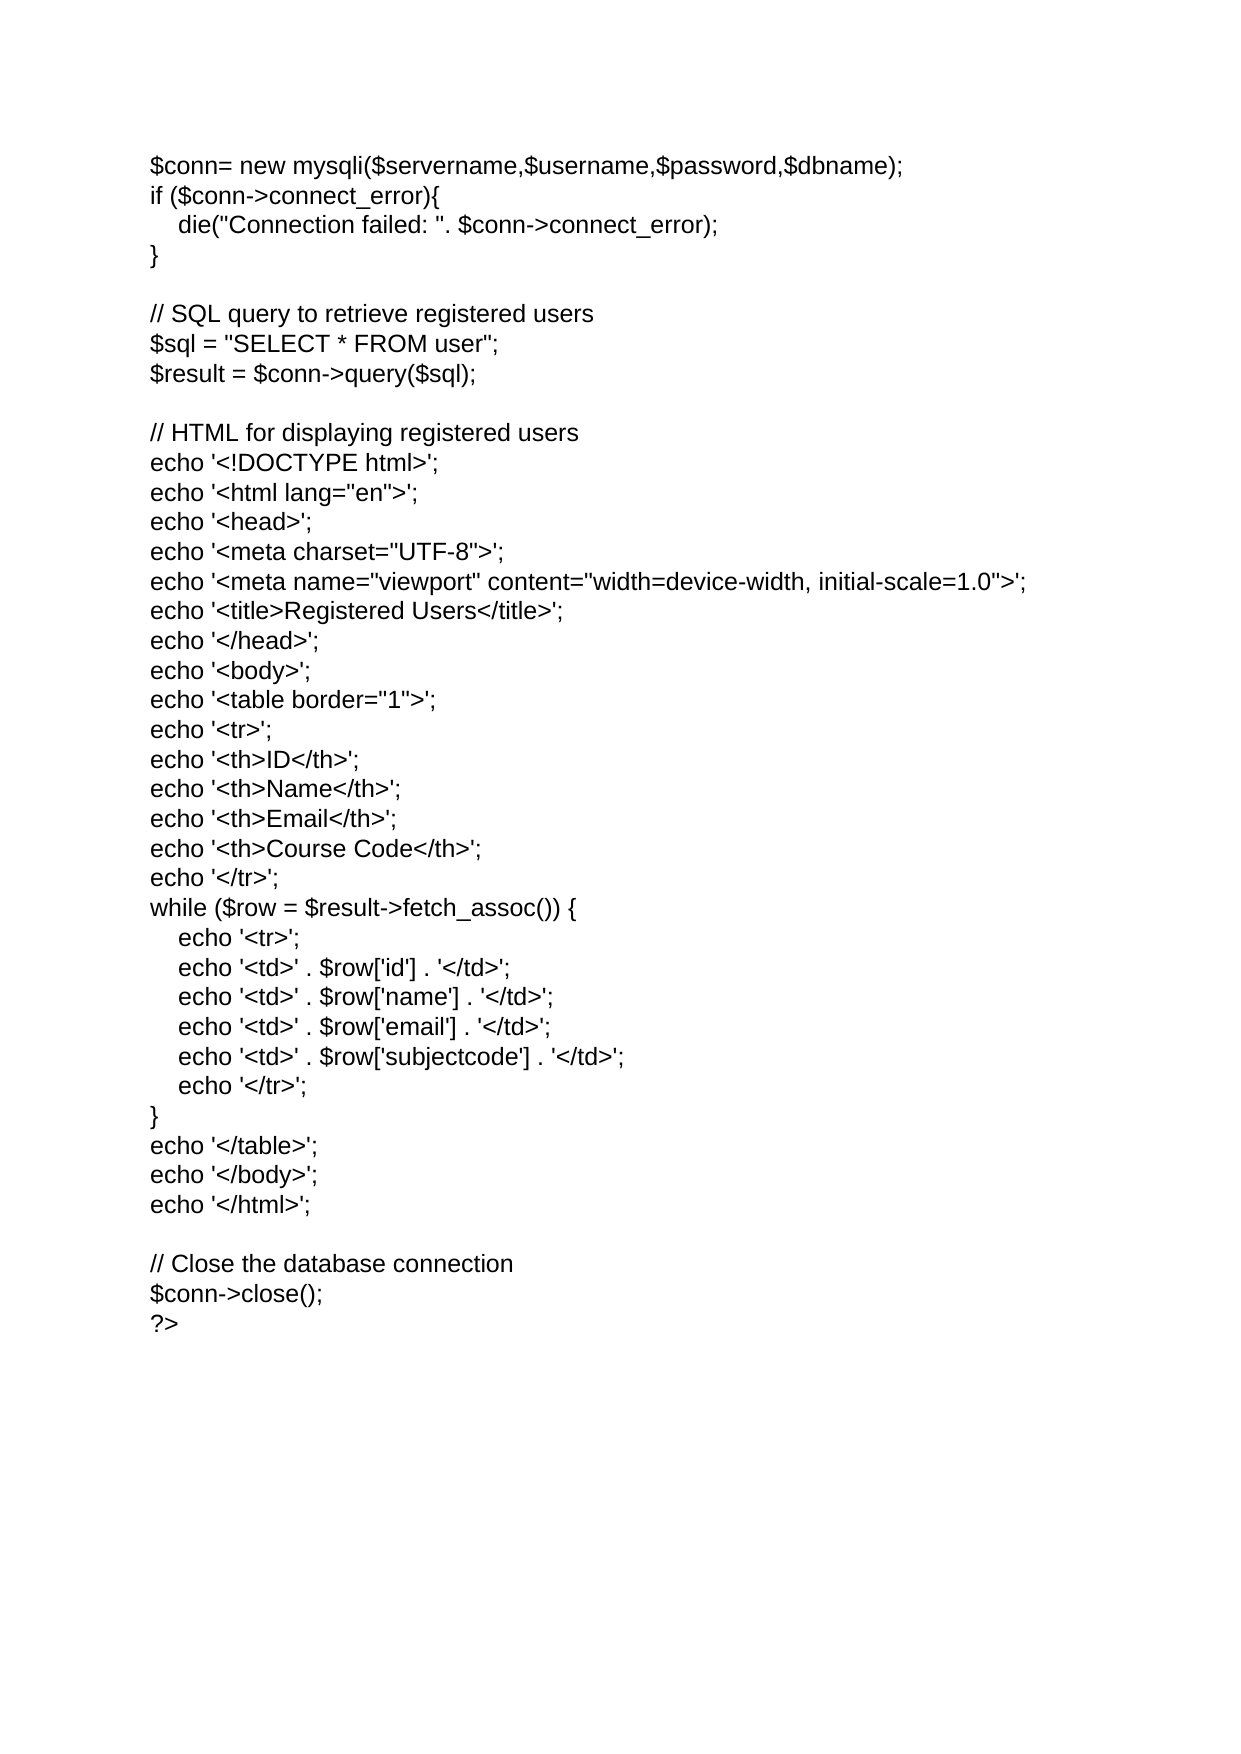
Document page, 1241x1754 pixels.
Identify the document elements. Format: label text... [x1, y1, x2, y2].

text echo '</table>'; [150, 1130, 1090, 1159]
text echo '<th>Course Code</th>'; [150, 833, 1090, 862]
text echo '<html lang="en">'; [150, 477, 1090, 506]
text $conn->close(); [150, 1278, 1090, 1308]
text } [150, 1100, 1090, 1130]
text $result = $conn->query($sql); [150, 358, 1090, 387]
text echo '<head>'; [150, 506, 1090, 536]
text echo '</body>'; [150, 1159, 1090, 1189]
text echo '<meta charset="UTF-8">'; [150, 536, 1090, 566]
text echo '<td>' . $row['email'] . '</td>'; [150, 1011, 1090, 1041]
text // HTML for displaying registered users [150, 417, 1090, 447]
text ?> [150, 1308, 1090, 1337]
text echo '<th>ID</th>'; [150, 744, 1090, 773]
text echo '<th>Name</th>'; [150, 773, 1090, 803]
text echo '<table border="1">'; [150, 684, 1090, 714]
text while ($row = $result->fetch_assoc()) { [150, 892, 1090, 922]
text echo '</html>'; [150, 1189, 1090, 1219]
text echo '<td>' . $row['subjectcode'] . '</td>'; [150, 1041, 1090, 1070]
text echo '<title>Registered Users</title>'; [150, 595, 1090, 625]
text // SQL query to retrieve registered users [150, 298, 1090, 328]
text $conn= new mysqli($servername,$username,$password,$dbname); [150, 150, 1090, 180]
text echo '</head>'; [150, 625, 1090, 655]
text echo '<tr>'; [150, 922, 1090, 952]
text echo '<tr>'; [150, 714, 1090, 744]
text echo '<td>' . $row['id'] . '</td>'; [150, 952, 1090, 981]
text echo '<meta name="viewport" content="width=device-width, initial-scale=1.0">'; [150, 566, 1090, 595]
text echo '<td>' . $row['name'] . '</td>'; [150, 981, 1090, 1011]
text echo '</tr>'; [150, 1070, 1090, 1100]
text $sql = "SELECT * FROM user"; [150, 328, 1090, 358]
text echo '<!DOCTYPE html>'; [150, 447, 1090, 477]
text echo '</tr>'; [150, 862, 1090, 892]
text echo '<body>'; [150, 655, 1090, 684]
text if ($conn->connect_error){ [150, 180, 1090, 209]
text echo '<th>Email</th>'; [150, 803, 1090, 833]
text } [150, 239, 1090, 269]
text die("Connection failed: ". $conn->connect_error); [150, 209, 1090, 239]
text // Close the database connection [150, 1248, 1090, 1278]
